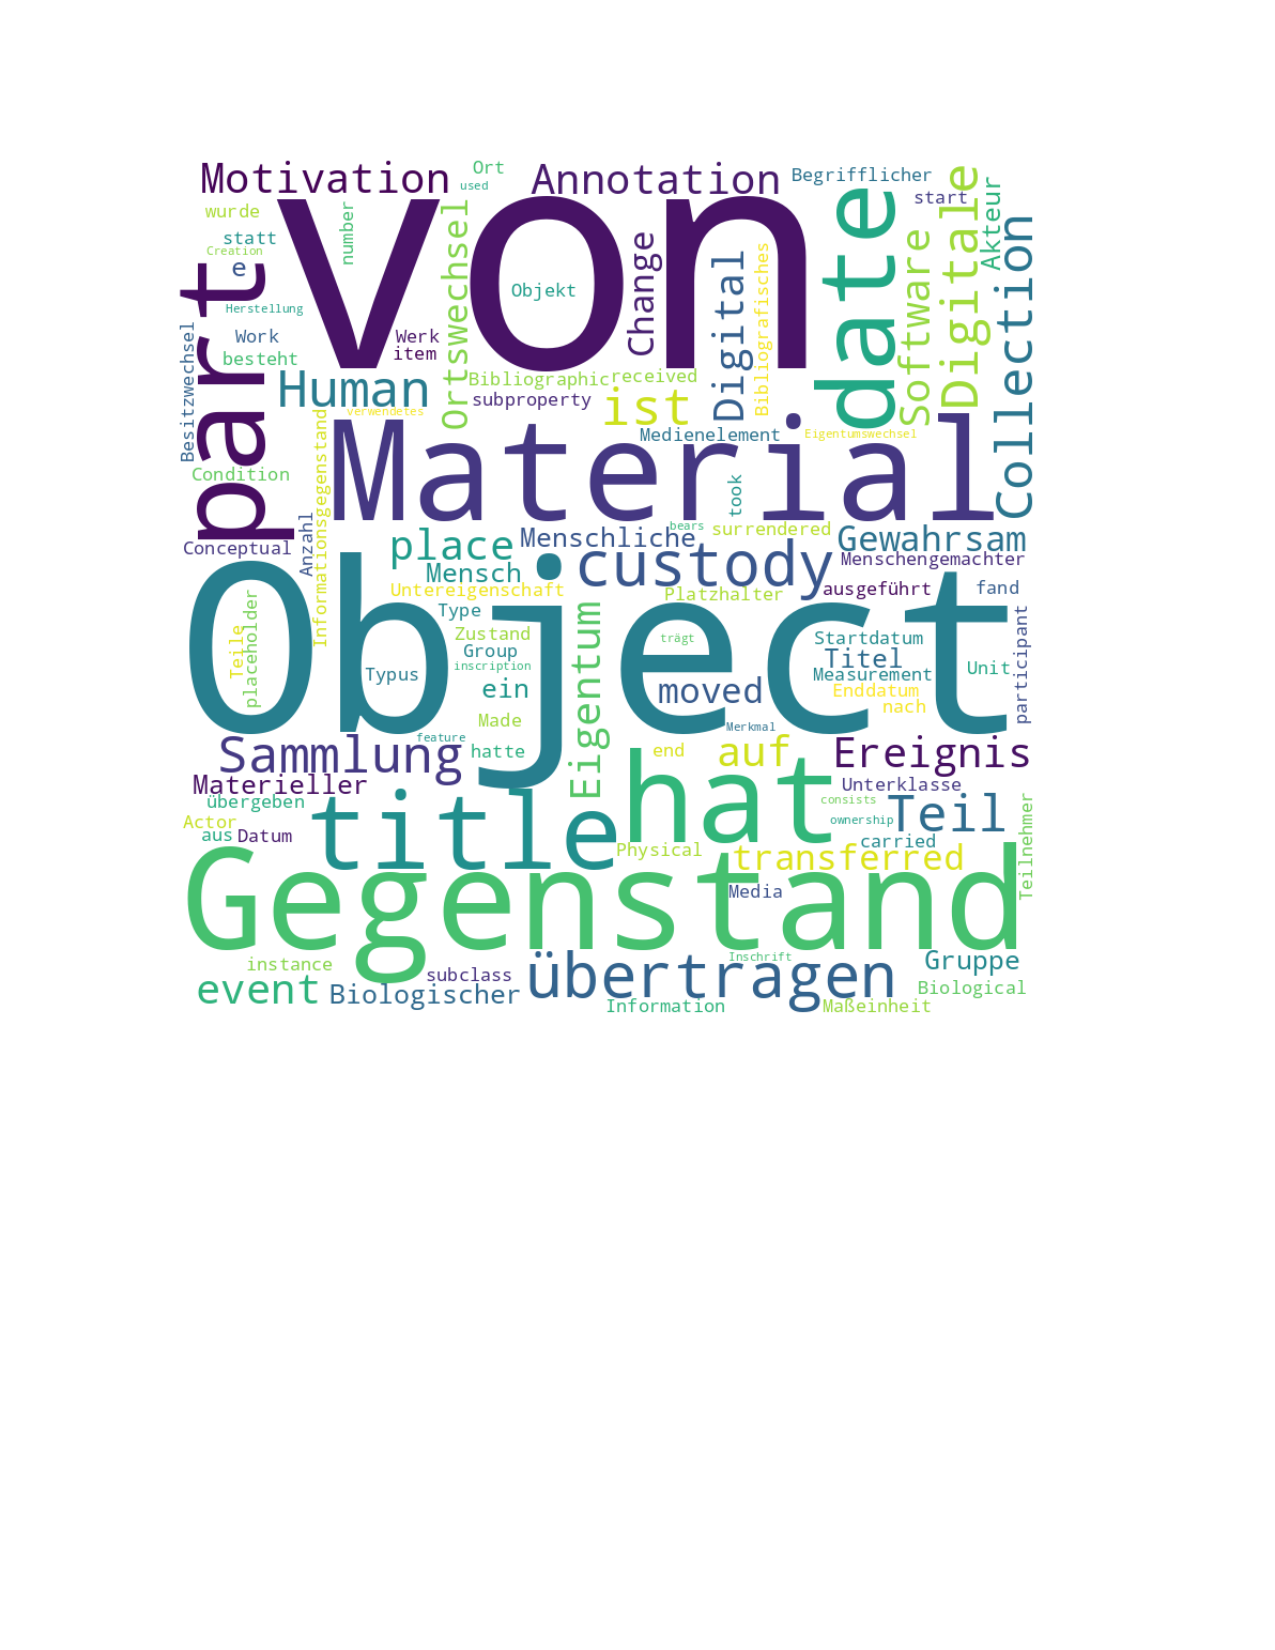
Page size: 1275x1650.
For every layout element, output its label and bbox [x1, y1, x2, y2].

picture [168, 150, 1044, 1025]
